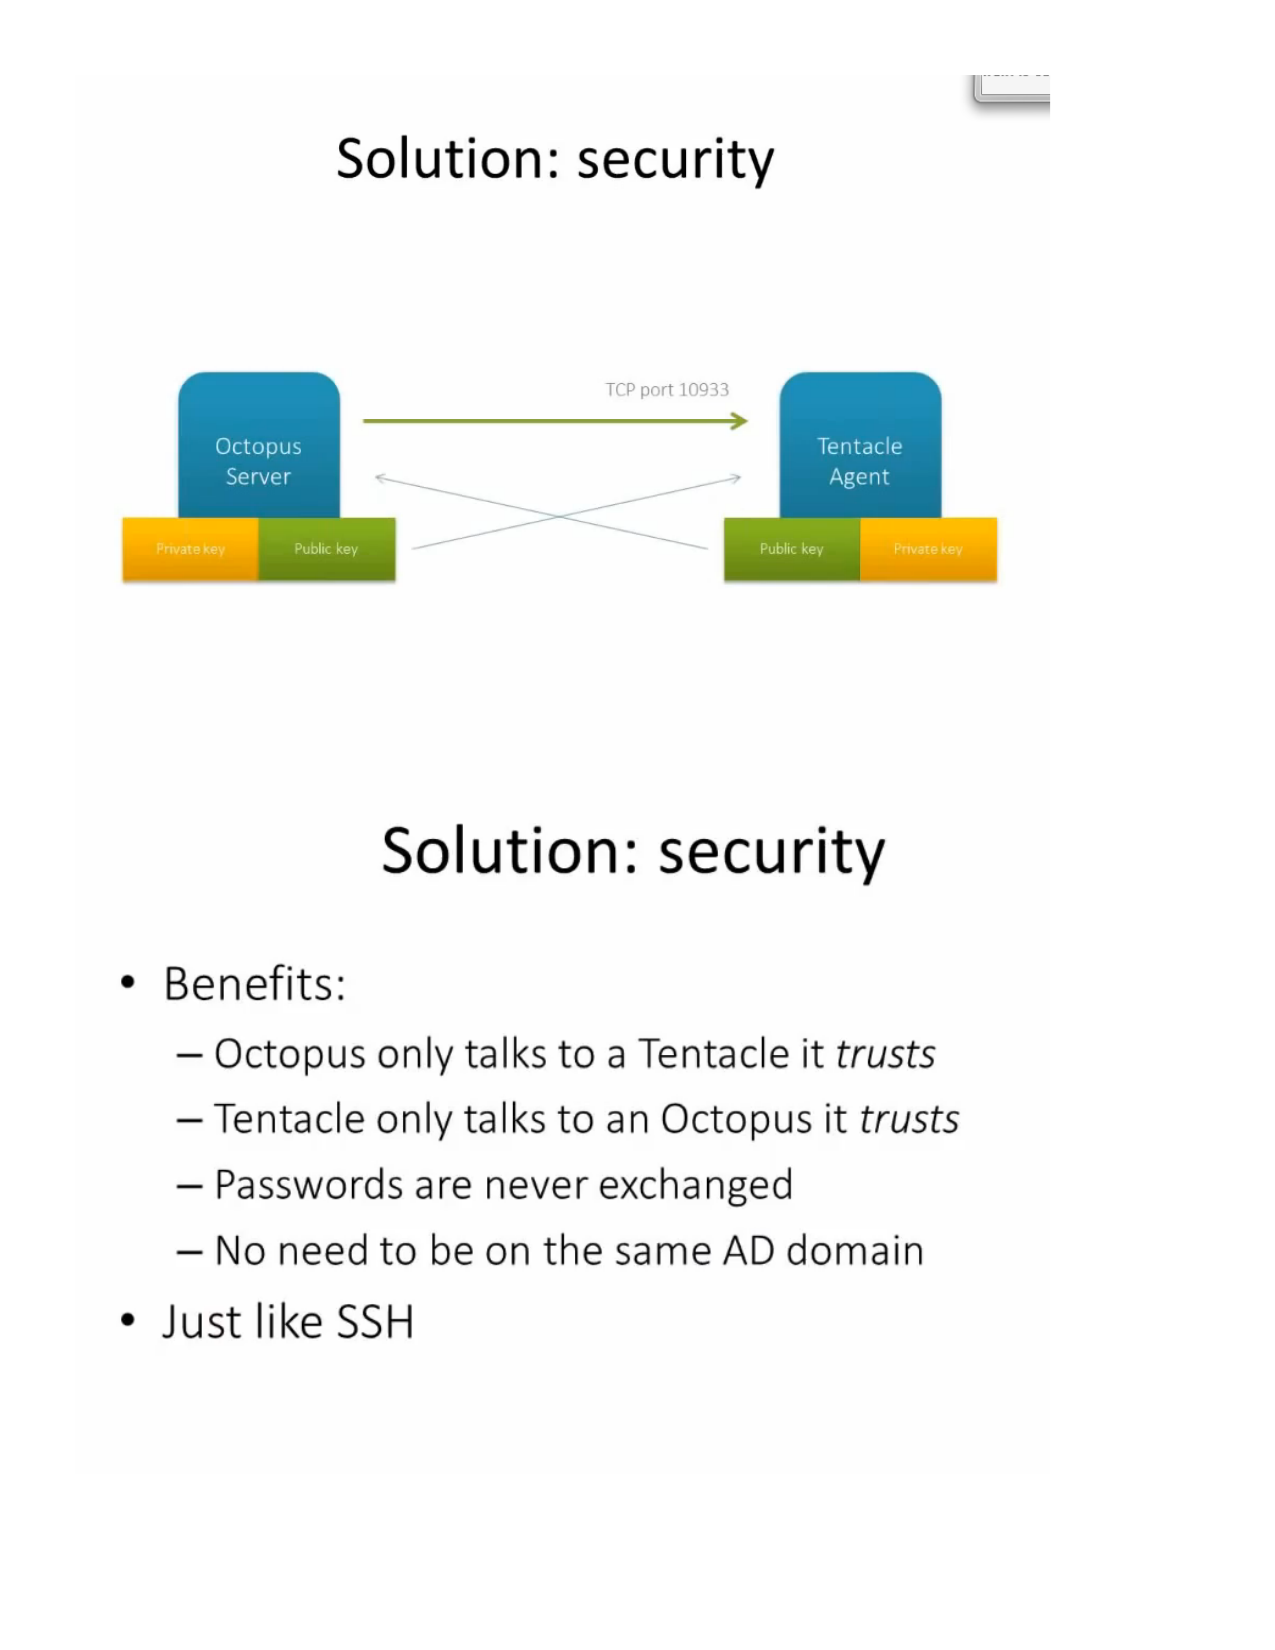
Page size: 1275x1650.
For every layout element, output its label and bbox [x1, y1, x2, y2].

picture [75, 75, 1050, 1474]
